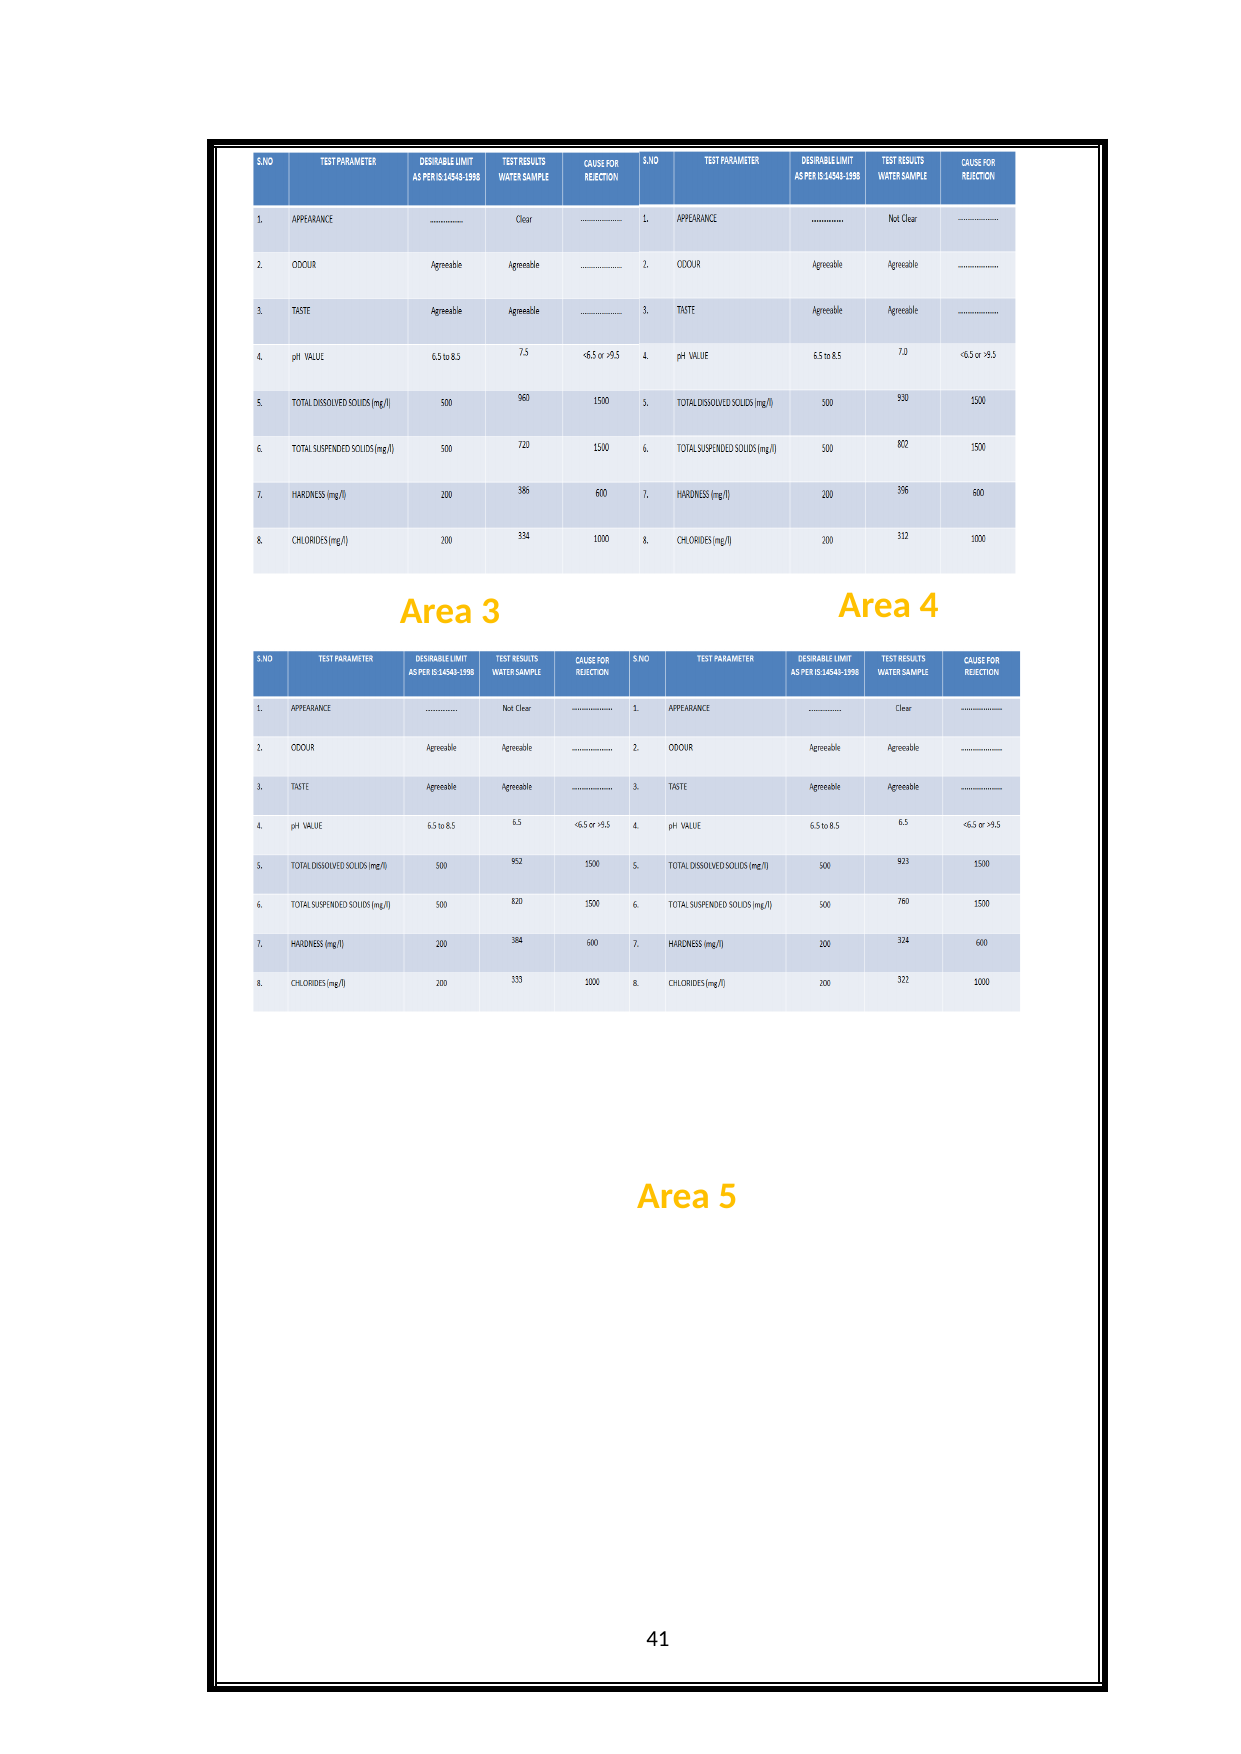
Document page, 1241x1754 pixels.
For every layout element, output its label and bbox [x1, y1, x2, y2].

picture [253, 649, 1021, 1012]
picture [253, 150, 1016, 574]
